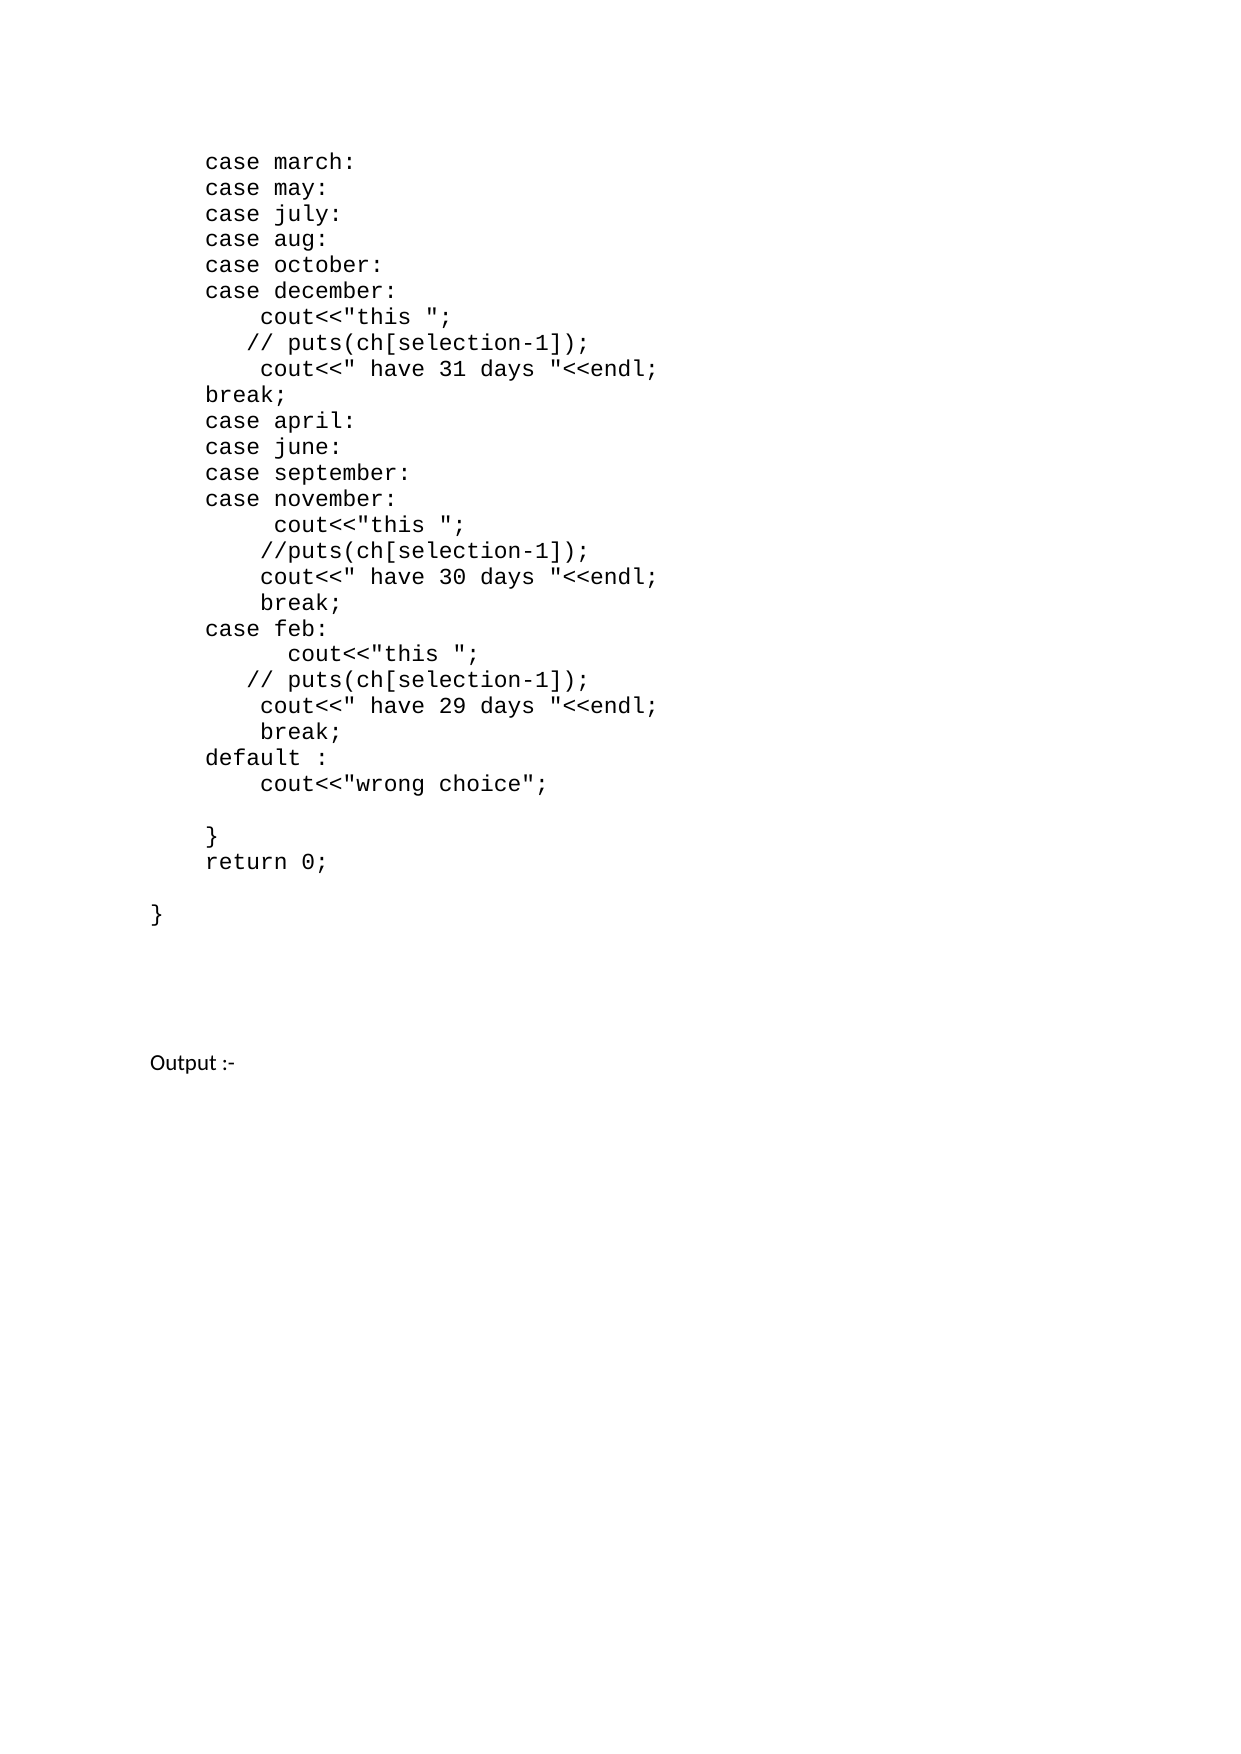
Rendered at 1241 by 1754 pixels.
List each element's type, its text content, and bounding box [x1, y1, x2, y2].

text } [150, 902, 1090, 928]
text default : [150, 747, 1090, 772]
text case july: [150, 202, 1090, 228]
text case december: [150, 280, 1090, 306]
text // puts(ch[selection-1]); [150, 669, 1090, 695]
text case april: [150, 409, 1090, 435]
text cout<<"this "; [150, 513, 1090, 539]
text case may: [150, 176, 1090, 202]
text case june: [150, 435, 1090, 461]
text //puts(ch[selection-1]); [150, 539, 1090, 565]
text Output :- [150, 1048, 1090, 1076]
text cout<<" have 29 days "<<endl; [150, 695, 1090, 721]
text case march: [150, 150, 1090, 176]
text break; [150, 721, 1090, 747]
text return 0; [150, 850, 1090, 876]
text break; [150, 383, 1090, 409]
text cout<<"wrong choice"; [150, 772, 1090, 798]
text cout<<" have 30 days "<<endl; [150, 565, 1090, 591]
text break; [150, 591, 1090, 617]
text case september: [150, 461, 1090, 487]
text case october: [150, 254, 1090, 280]
text case feb: [150, 617, 1090, 643]
text cout<<" have 31 days "<<endl; [150, 357, 1090, 383]
text case november: [150, 487, 1090, 513]
text // puts(ch[selection-1]); [150, 332, 1090, 357]
text cout<<"this "; [150, 306, 1090, 332]
text case aug: [150, 228, 1090, 254]
text cout<<"this "; [150, 643, 1090, 669]
text } [150, 824, 1090, 850]
